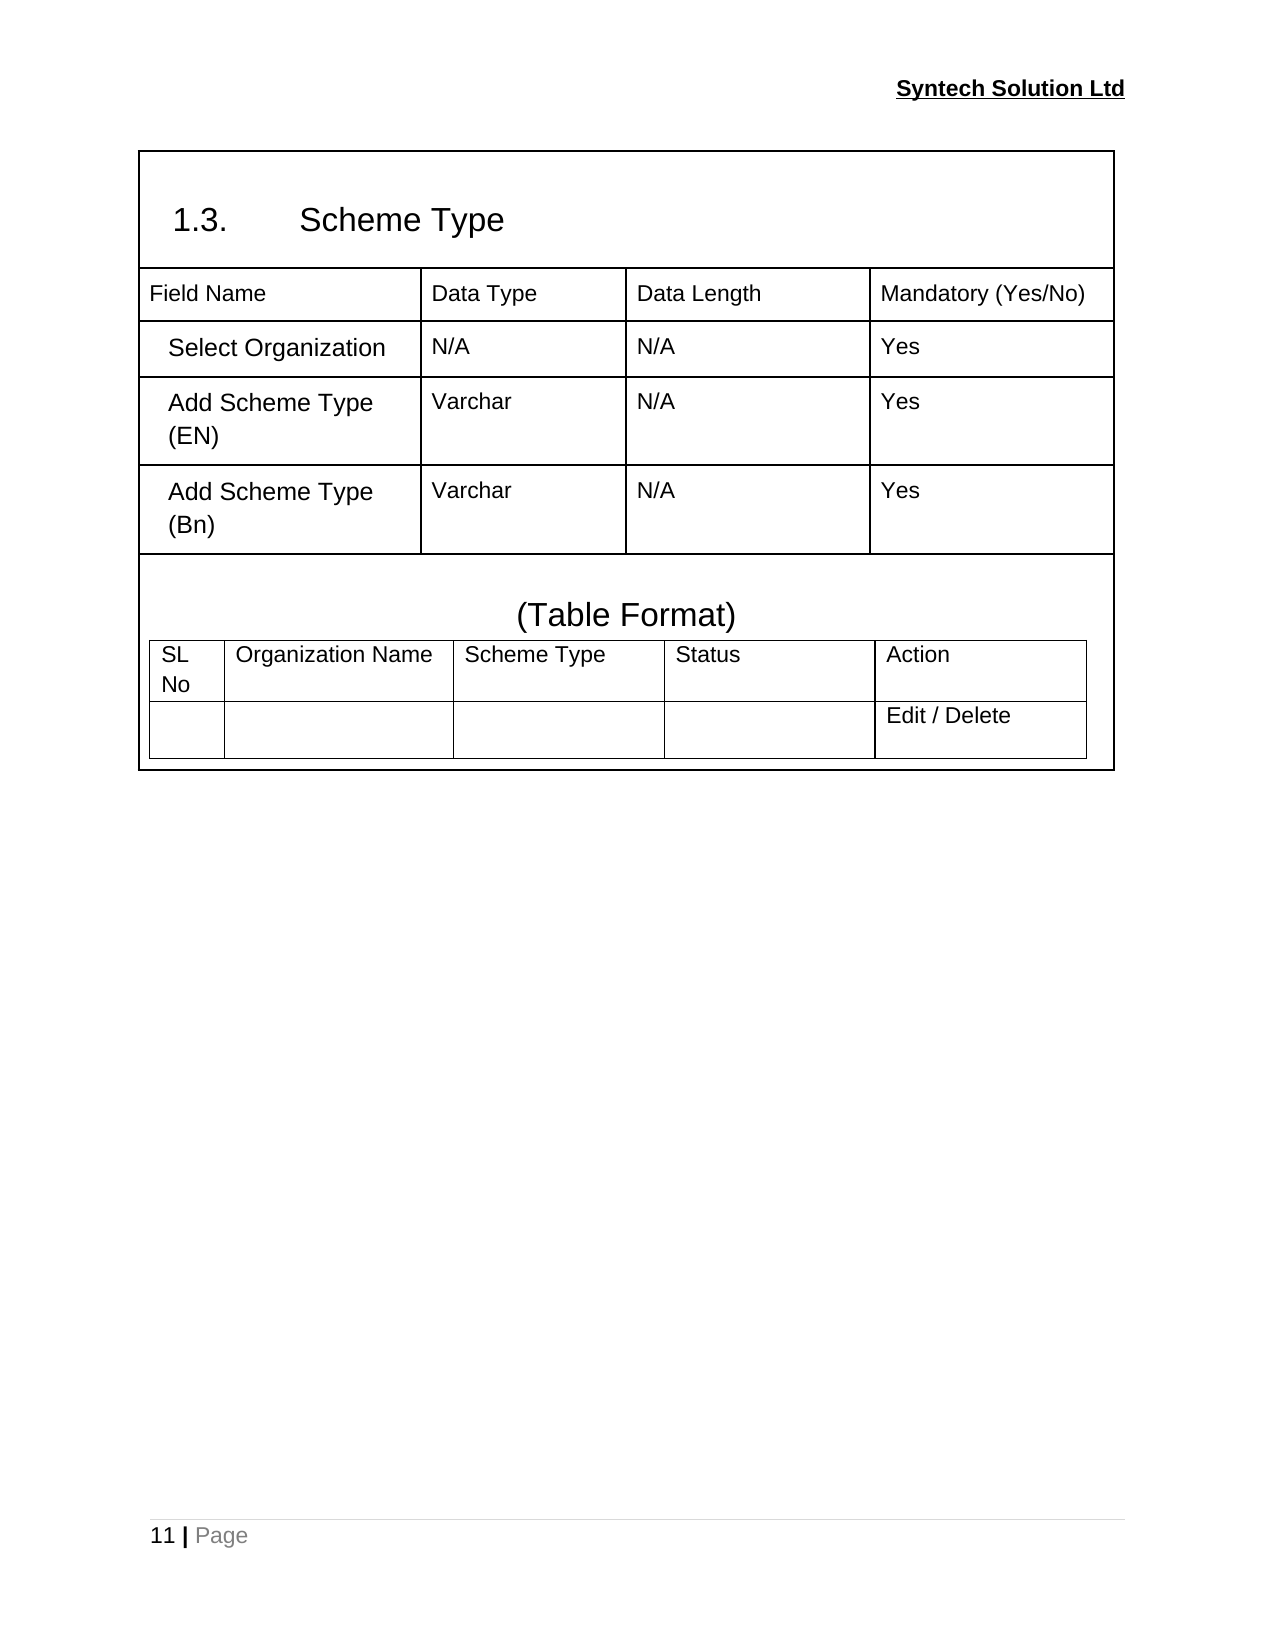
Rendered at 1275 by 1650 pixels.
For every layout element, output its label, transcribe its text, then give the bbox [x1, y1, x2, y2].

table_cell (Table Format) [140, 555, 1113, 769]
table_cell Varchar [422, 378, 625, 464]
table_cell Varchar [422, 466, 625, 553]
table_cell Data Type [422, 269, 625, 320]
table_cell N/A [627, 378, 869, 464]
table_cell Yes [871, 378, 1113, 464]
table_cell Add Scheme Type (EN) [140, 378, 420, 464]
table_cell Field Name [140, 269, 420, 320]
table_cell Yes [871, 322, 1113, 376]
table_header Scheme Type [140, 152, 1113, 267]
table_cell N/A [627, 322, 869, 376]
table_cell Add Scheme Type (Bn) [140, 466, 420, 553]
table_cell Select Organization [140, 322, 420, 376]
table_cell Data Length [627, 269, 869, 320]
table_cell Mandatory (Yes/No) [871, 269, 1113, 320]
table_cell N/A [627, 466, 869, 553]
table_cell Yes [871, 466, 1113, 553]
table_cell N/A [422, 322, 625, 376]
